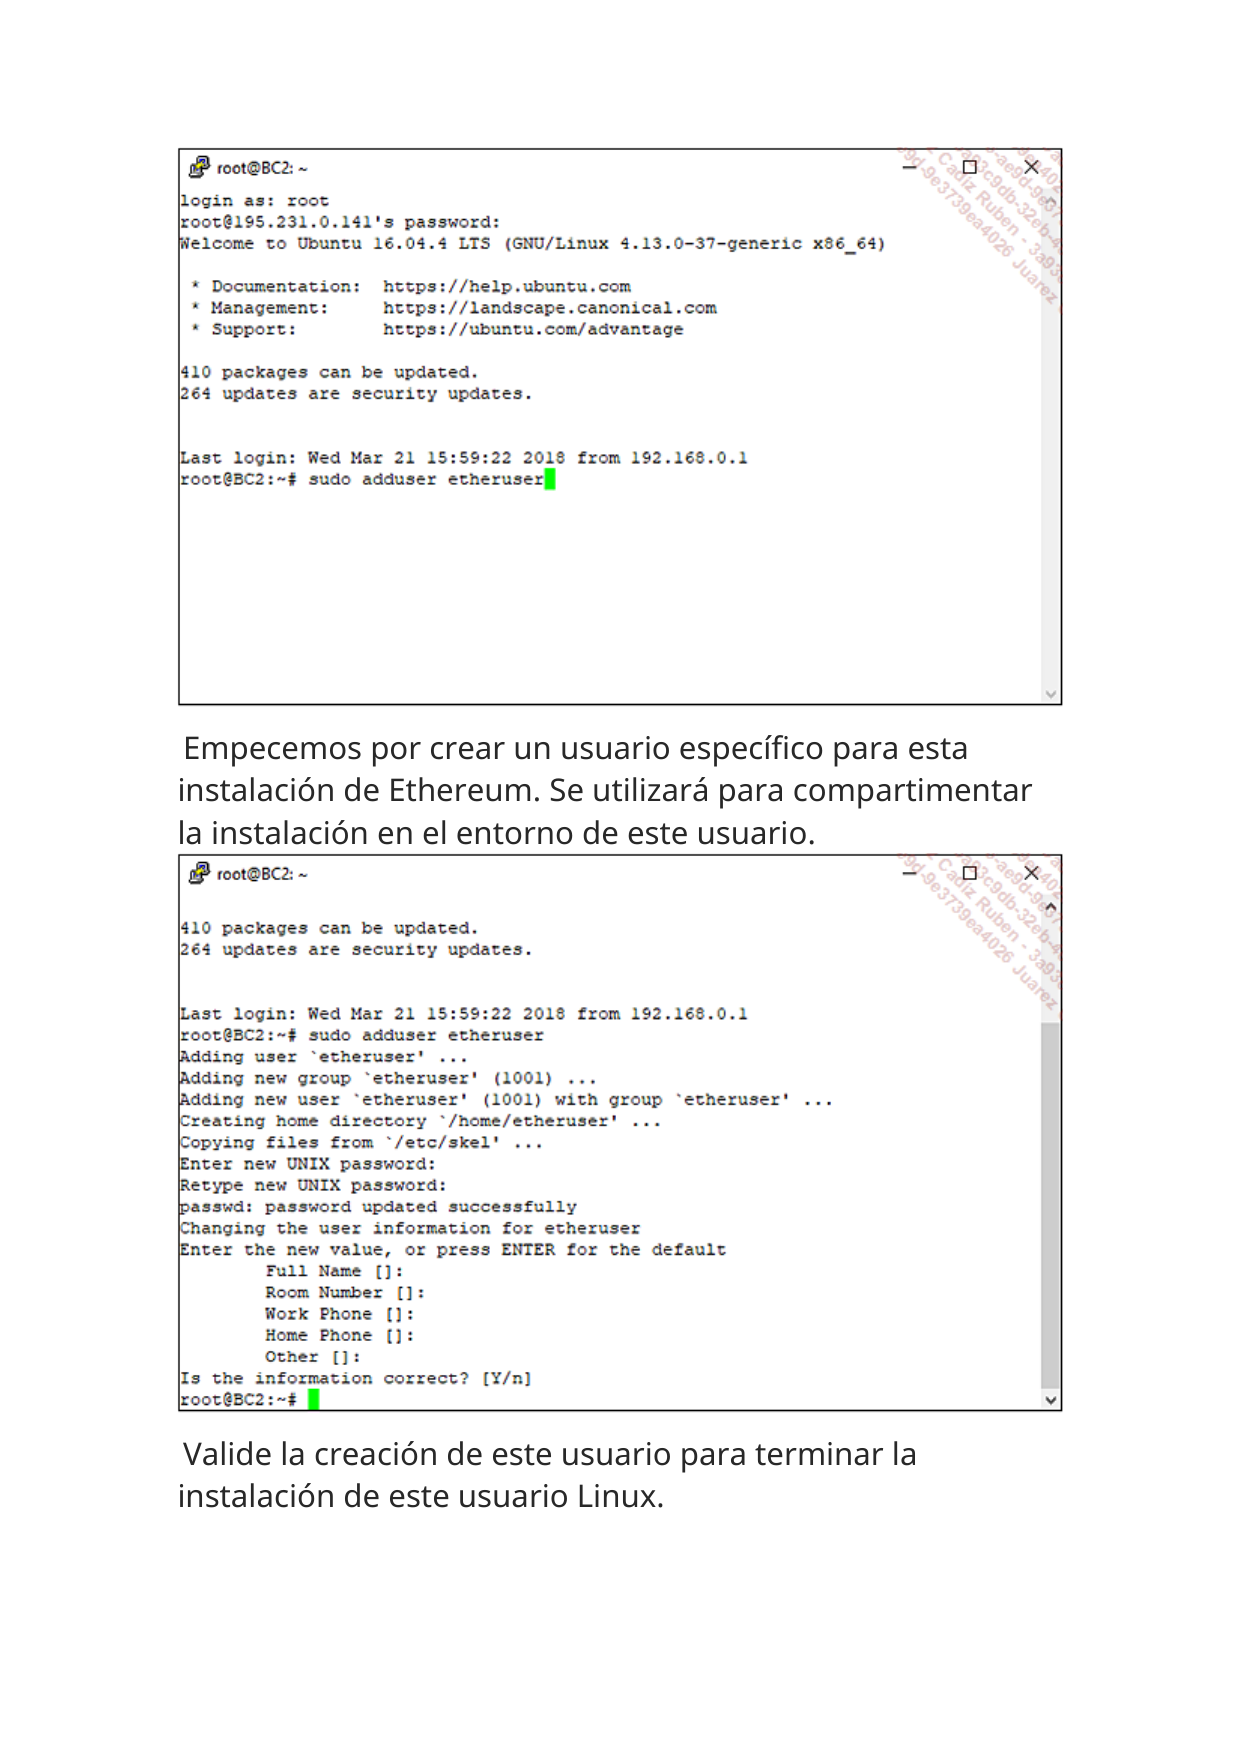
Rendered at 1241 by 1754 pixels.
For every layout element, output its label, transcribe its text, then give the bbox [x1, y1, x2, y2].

text Empecemos por crear un usuario específico para esta instalación de Ethereum. Se utilizará para compartimentar la instalación en el entorno de este usuario. [177, 726, 1063, 853]
picture [177, 853, 1063, 1413]
picture [177, 147, 1063, 707]
text Valide la creación de este usuario para terminar la instalación de este usuario Linux. [177, 1432, 1063, 1517]
